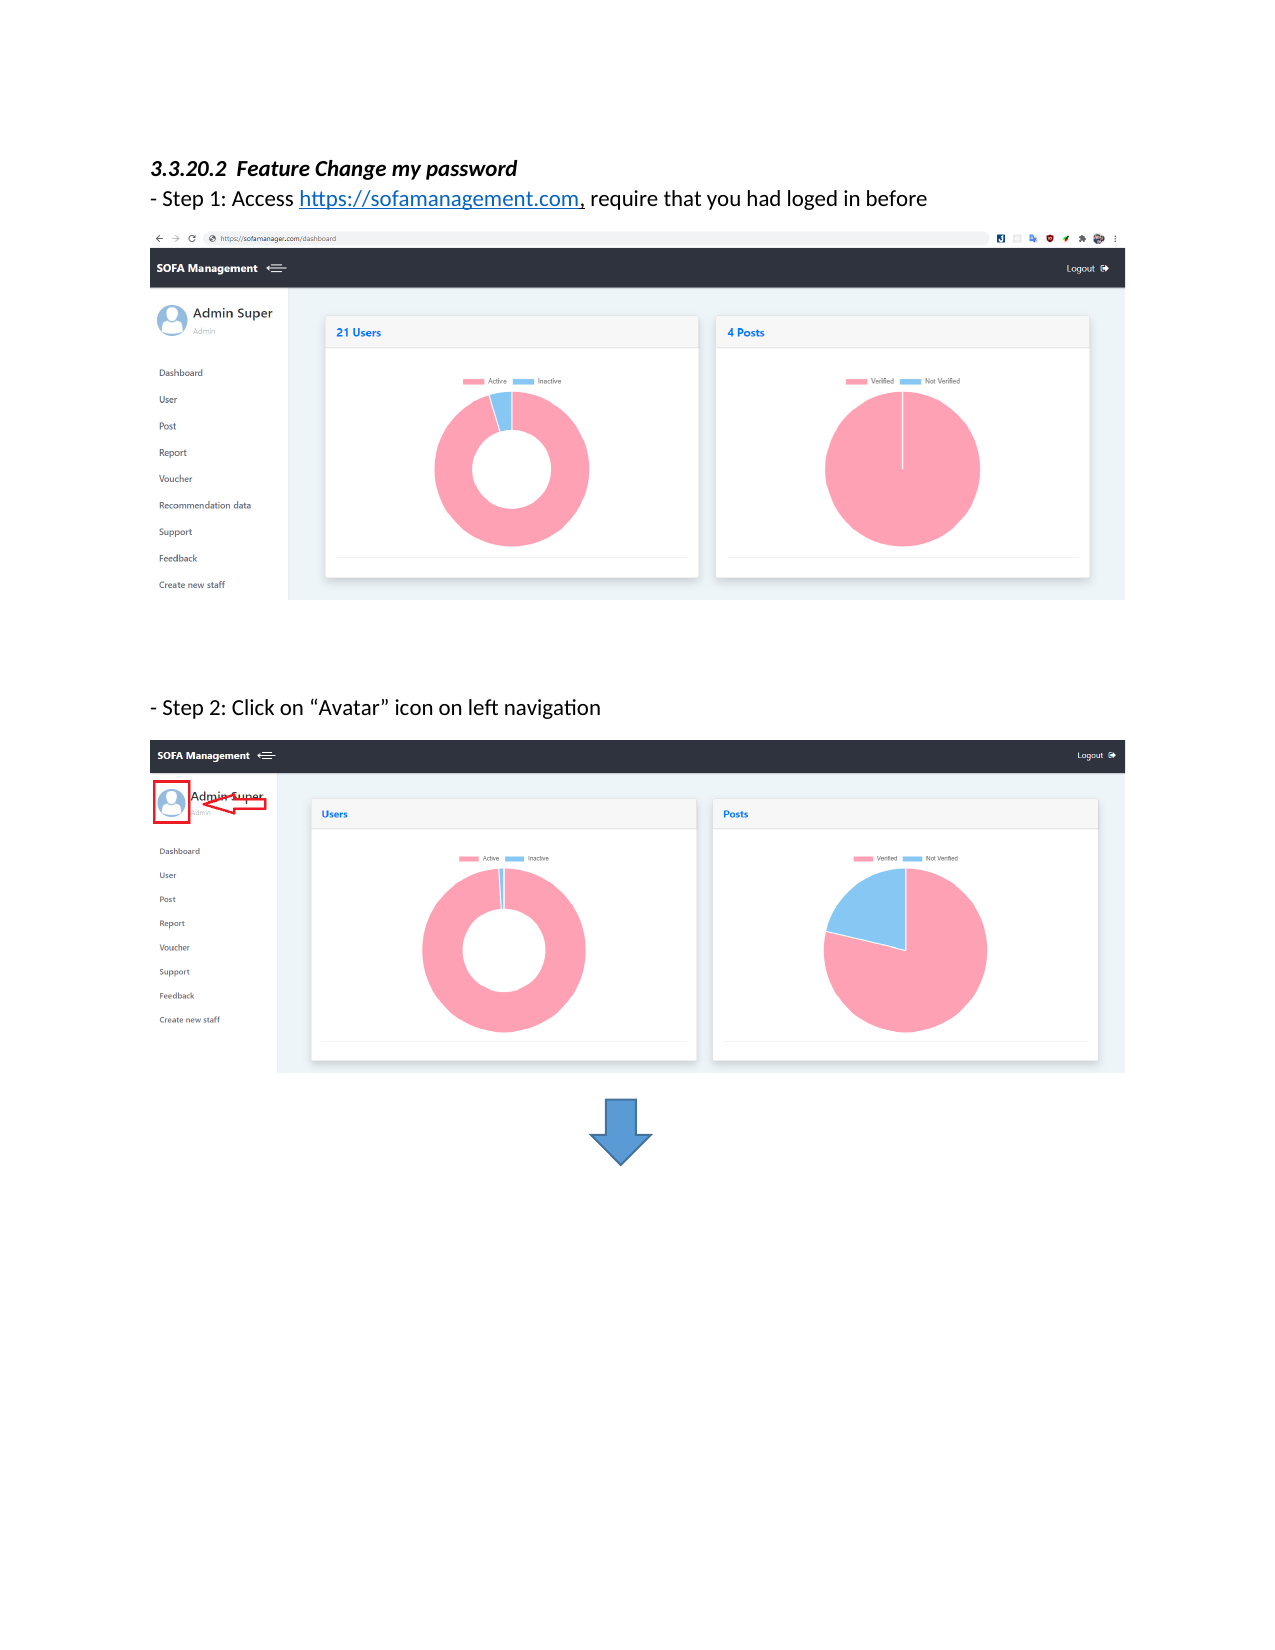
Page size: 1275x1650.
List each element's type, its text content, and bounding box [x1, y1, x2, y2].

picture [150, 230, 1125, 600]
subtitle 3.3.20.2 Feature Change my password [150, 154, 1125, 182]
text - Step 1: Access https://sofamanagement.com, require that you had loged in before [150, 184, 1125, 212]
text - Step 2: Click on “Avatar” icon on left navigation [150, 693, 1125, 722]
picture [150, 740, 1125, 1073]
